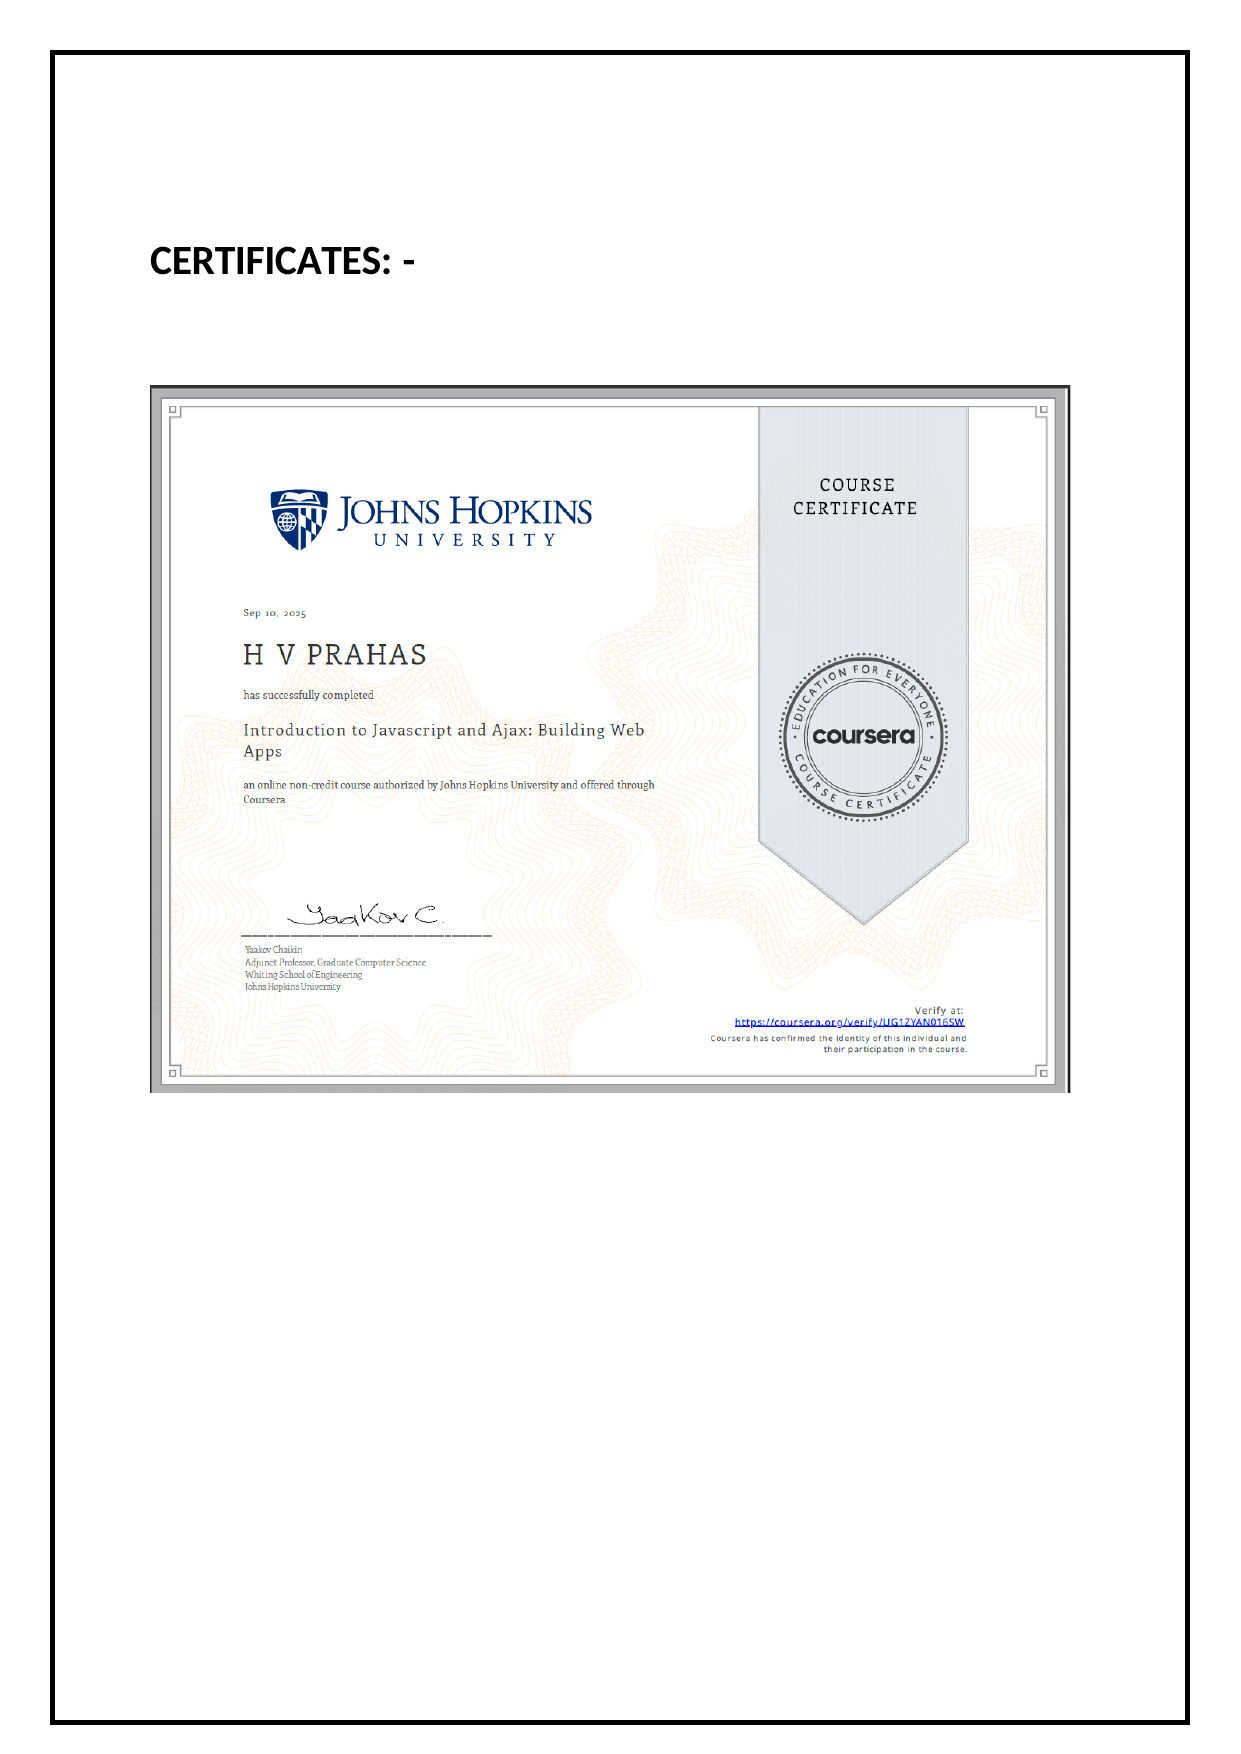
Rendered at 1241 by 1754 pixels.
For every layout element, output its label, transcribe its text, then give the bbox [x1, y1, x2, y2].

subtitle CERTIFICATES: - [150, 234, 1122, 285]
picture [150, 385, 1071, 1093]
